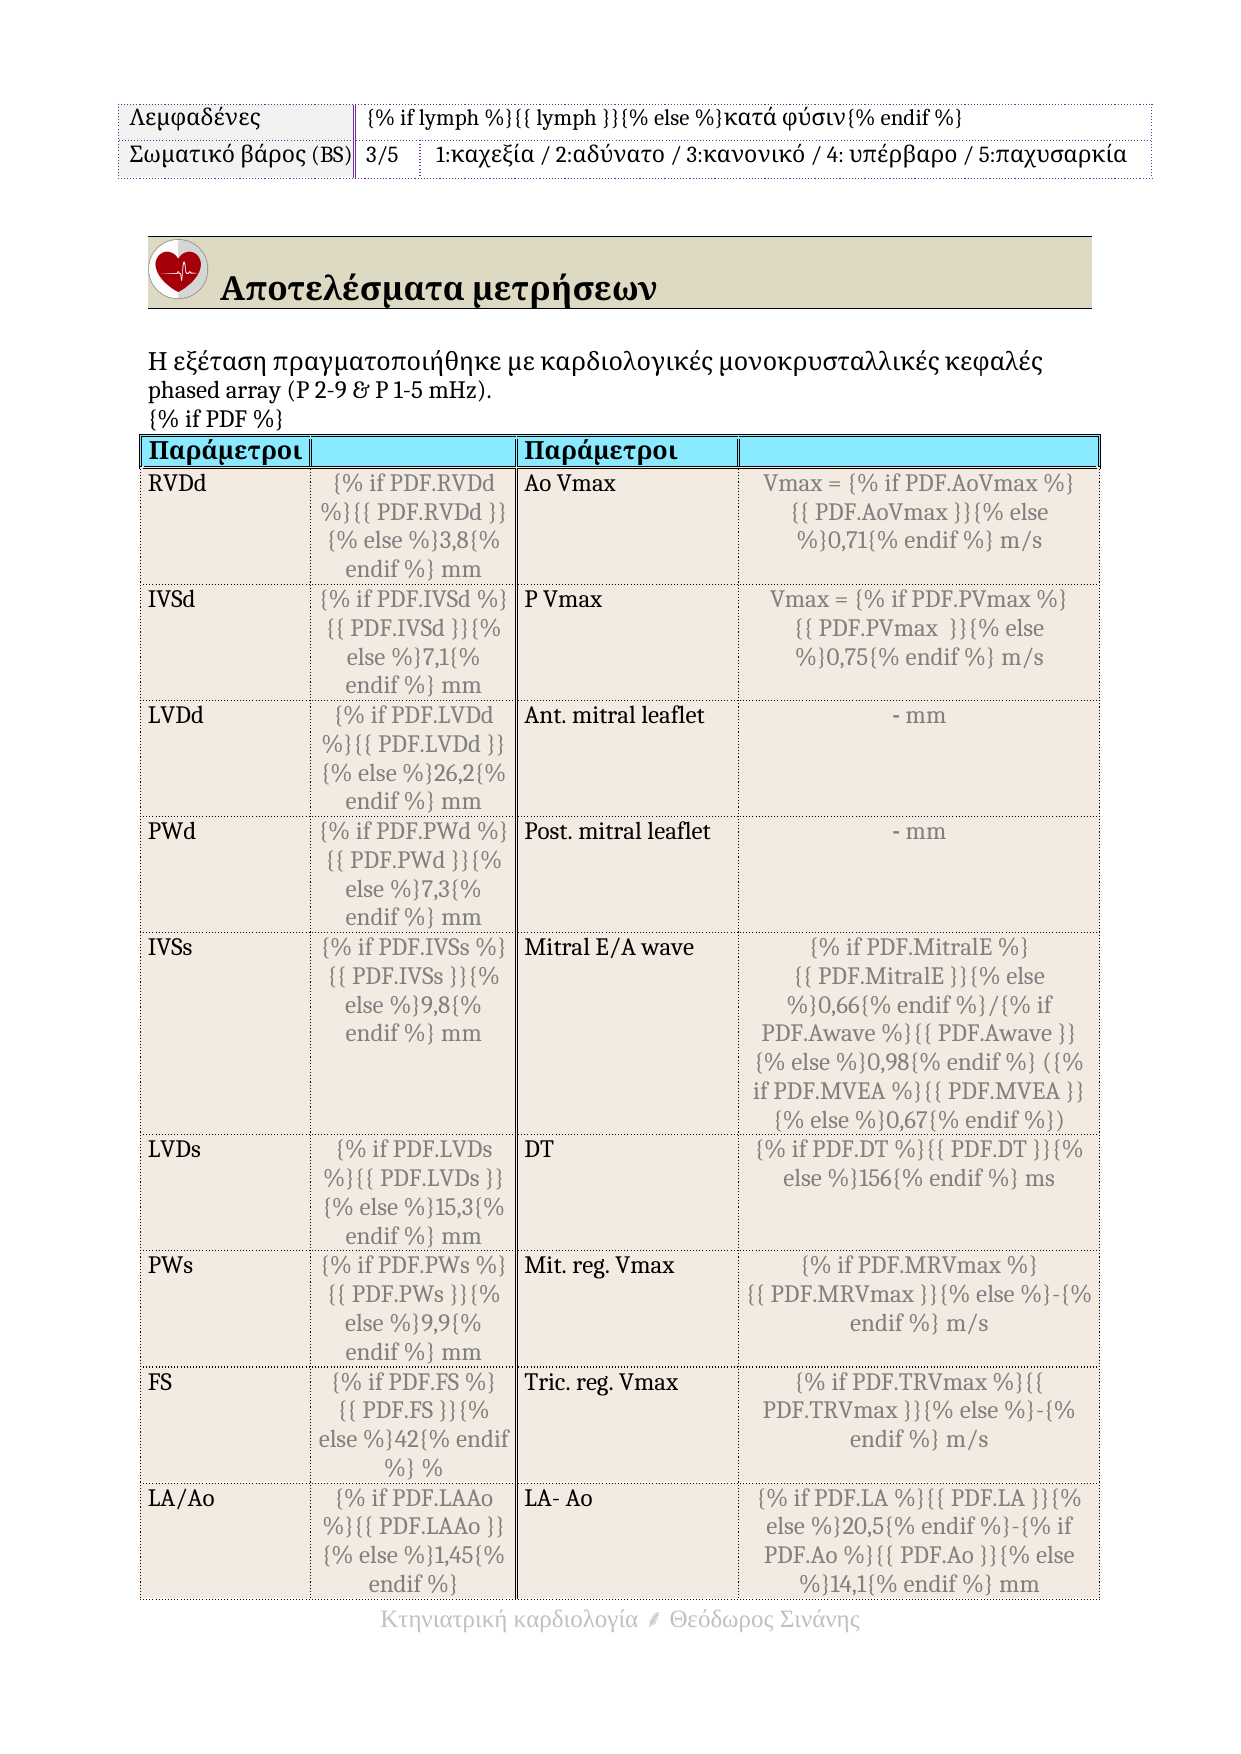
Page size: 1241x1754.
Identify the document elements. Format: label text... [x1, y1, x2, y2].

text Η εξέταση πραγματοποιήθηκε με καρδιολογικές μονοκρυσταλλικές κεφαλές phased array (P 2-9 & P 1-5 mHz). [148, 348, 1092, 405]
table_cell IVSs [140, 932, 310, 1134]
text Αποτελέσματα μετρήσεων [148, 237, 1092, 308]
table_cell {% if PDF.MRVmax %}{{ PDF.MRVmax }}{% else %}-{% endif %} m/s [738, 1250, 1100, 1366]
table_cell P Vmax [518, 584, 738, 700]
table_cell LA/Ao [140, 1483, 310, 1598]
table_cell Vmax = {% if PDF.AoVmax %}{{ PDF.AoVmax }}{% else %}0,71{% endif %} m/s [738, 466, 1100, 584]
table_cell PWs [140, 1250, 310, 1366]
table_cell {% if PDF.LA %}{{ PDF.LA }}{% else %}20,5{% endif %}-{% if PDF.Ao %}{{ PDF.Ao }}{% else %}14,1{% endif %} mm [738, 1483, 1100, 1598]
table_cell Post. mitral leaflet [518, 816, 738, 932]
table_cell Vmax = {% if PDF.PVmax %}{{ PDF.PVmax }}{% else %}0,75{% endif %} m/s [738, 584, 1100, 700]
table_cell Σωματικό βάρος (BS) [118, 140, 353, 177]
table_cell {% if PDF.RVDd %}{{ PDF.RVDd }}{% else %}3,8{% endif %} mm [310, 469, 515, 584]
table_cell {% if PDF.LVDd %}{{ PDF.LVDd }}{% else %}26,2{% endif %} mm [310, 700, 515, 816]
table_cell FS [140, 1366, 310, 1482]
table_cell - mm [738, 700, 1100, 816]
table_cell RVDd [140, 466, 310, 584]
table_header Παράμετροι [142, 437, 310, 466]
table_cell 3/5 [356, 140, 420, 177]
table_header Παράμετροι [517, 437, 738, 466]
table_header [310, 435, 517, 466]
table_cell Mit. reg. Vmax [518, 1250, 738, 1366]
table_cell - mm [738, 816, 1100, 932]
table_cell LVDs [140, 1134, 310, 1250]
table_cell LVDd [140, 700, 310, 816]
picture [147, 239, 209, 300]
table_cell {% if PDF.MitralE %}{{ PDF.MitralE }}{% else %}0,66{% endif %}/{% if PDF.Awave %}{{ PDF.Awave }}{% else %}0,98{% endif %} ({% if PDF.MVEA %}{{ PDF.MVEA }}{% else %}0,67{% endif %}) [738, 932, 1100, 1134]
table_cell PWd [140, 816, 310, 932]
table_cell {% if PDF.LAAo %}{{ PDF.LAAo }}{% else %}1,45{% endif %} [310, 1483, 515, 1598]
table_header [738, 437, 1098, 466]
text {% if PDF %} [148, 405, 1092, 434]
table_cell {% if lymph %}{{ lymph }}{% else %}κατά φύσιν{% endif %} [356, 104, 1152, 140]
table_cell Mitral E/A wave [518, 932, 738, 1134]
table_cell {% if PDF.FS %}{{ PDF.FS }}{% else %}42{% endif %} % [310, 1366, 515, 1482]
table_cell IVSd [140, 584, 310, 700]
table_cell {% if PDF.DT %}{{ PDF.DT }}{% else %}156{% endif %} ms [738, 1134, 1100, 1250]
table_cell Λεμφαδένες [118, 104, 353, 140]
table_cell {% if PDF.PWs %}{{ PDF.PWs }}{% else %}9,9{% endif %} mm [310, 1250, 515, 1366]
table_cell LA- Ao [518, 1483, 738, 1598]
table_cell DT [518, 1134, 738, 1250]
table_cell Ant. mitral leaflet [518, 700, 738, 816]
table_cell {% if PDF.PWd %}{{ PDF.PWd }}{% else %}7,3{% endif %} mm [310, 816, 515, 932]
table_cell {% if PDF.LVDs %}{{ PDF.LVDs }}{% else %}15,3{% endif %} mm [310, 1134, 515, 1250]
table_cell {% if PDF.TRVmax %}{{ PDF.TRVmax }}{% else %}-{% endif %} m/s [738, 1366, 1100, 1482]
table_cell Tric. reg. Vmax [518, 1366, 738, 1482]
table_cell {% if PDF.IVSd %}{{ PDF.IVSd }}{% else %}7,1{% endif %} mm [310, 584, 515, 700]
table_cell 1:καχεξία / 2:αδύνατο / 3:κανονικό / 4: υπέρβαρο / 5:παχυσαρκία [420, 140, 1152, 177]
table_cell Ao Vmax [518, 469, 738, 584]
table_cell {% if PDF.IVSs %}{{ PDF.IVSs }}{% else %}9,8{% endif %} mm [310, 932, 515, 1134]
